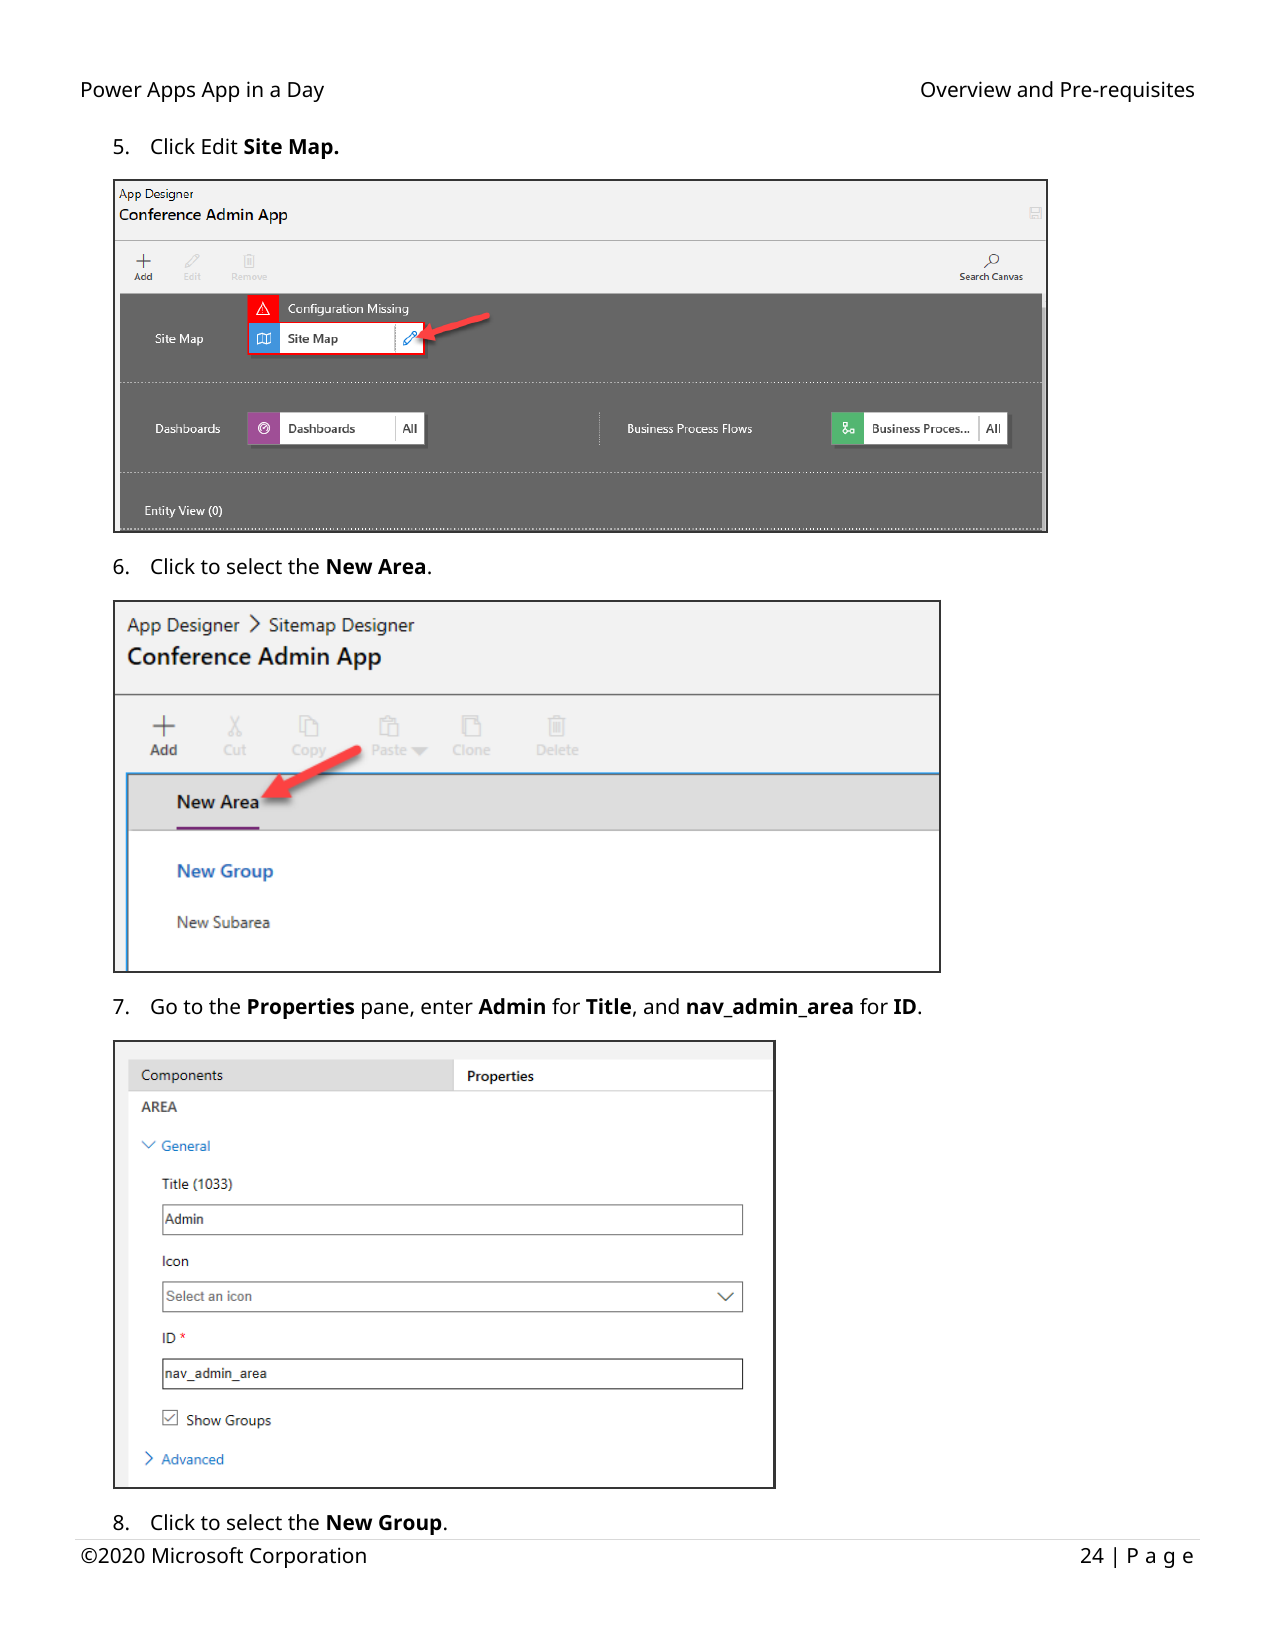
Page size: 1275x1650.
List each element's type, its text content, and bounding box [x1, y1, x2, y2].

picture [115, 181, 1046, 531]
picture [115, 1042, 773, 1487]
list Go to the Properties pane, enter Admin for Title, and nav_admin_area for ID. [112, 992, 1200, 1021]
list Click to select the New Area. [112, 552, 1200, 581]
list Click Edit Site Map. [112, 132, 1200, 160]
picture [115, 602, 939, 971]
list Click to select the New Group. [112, 1508, 1200, 1537]
